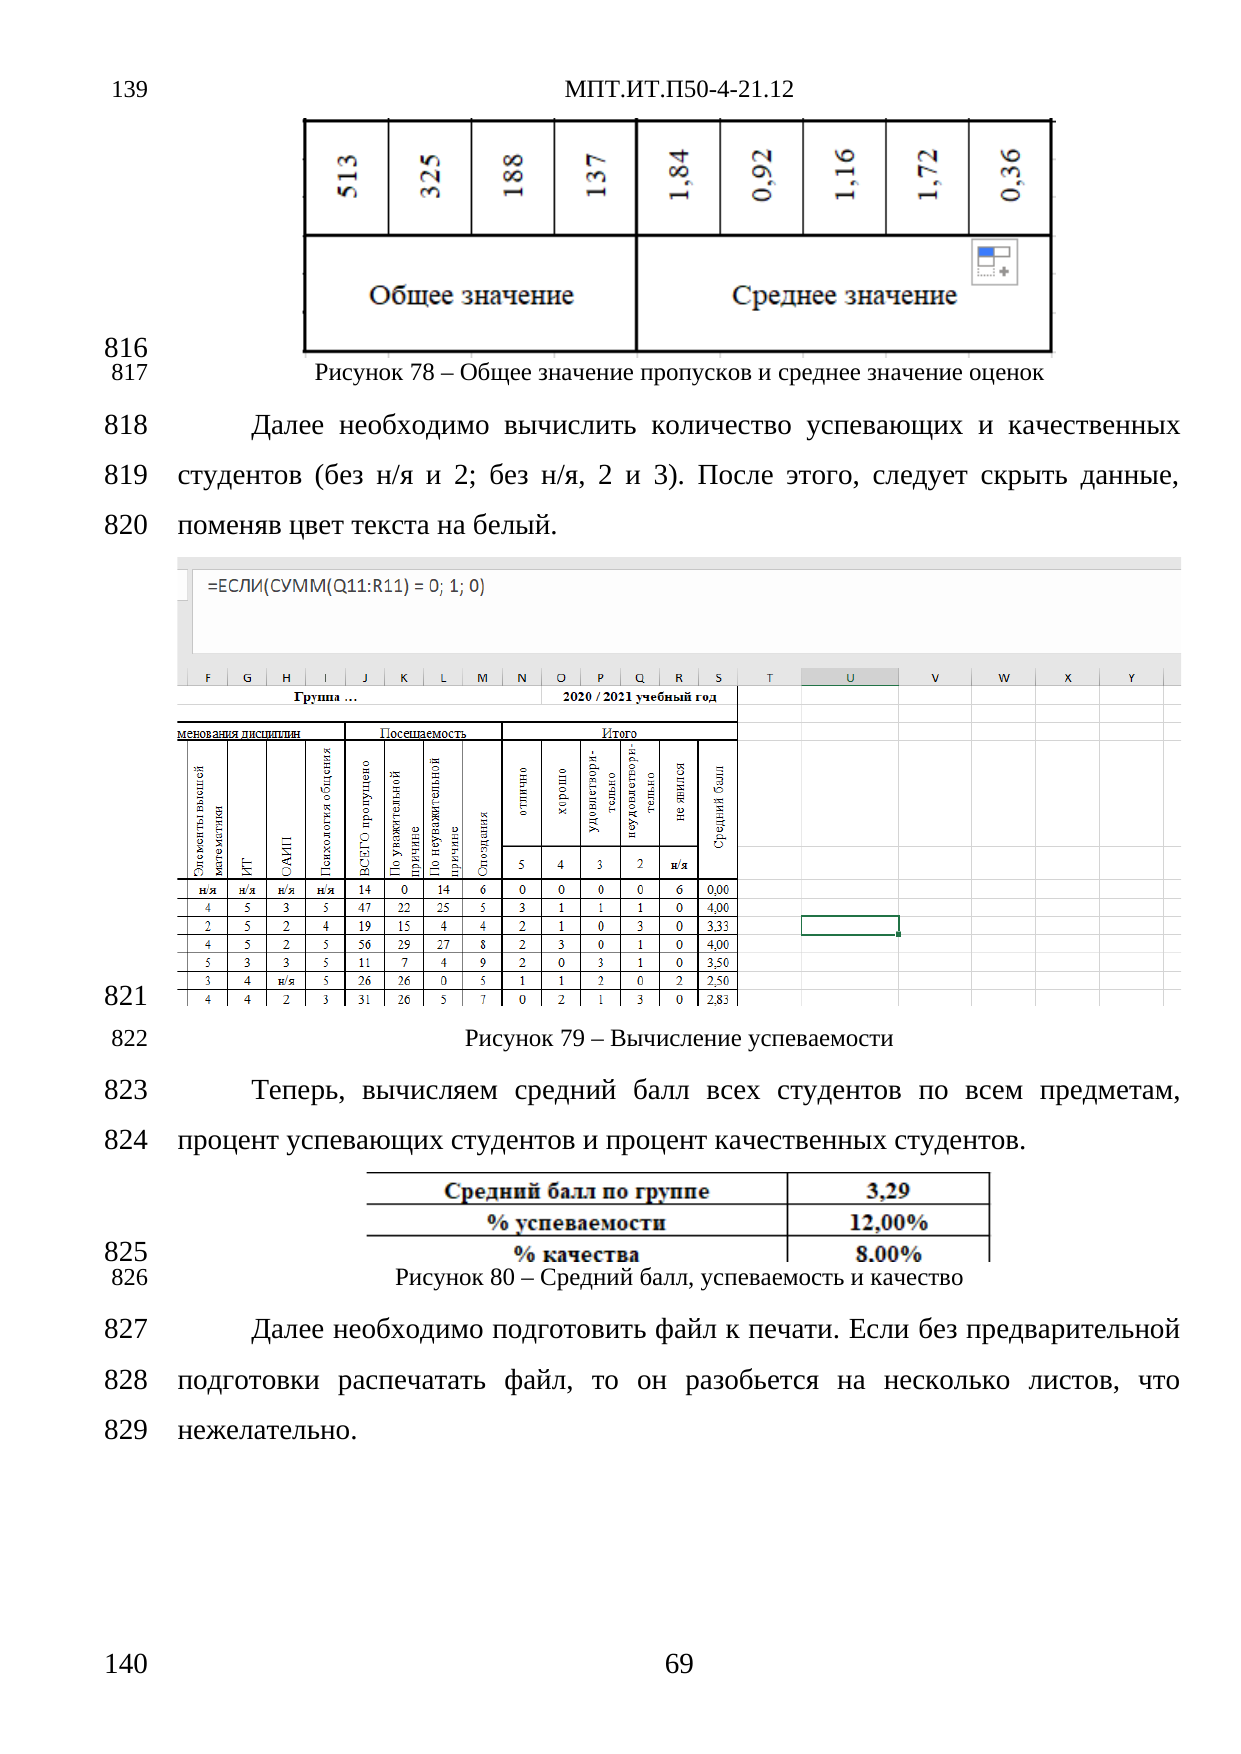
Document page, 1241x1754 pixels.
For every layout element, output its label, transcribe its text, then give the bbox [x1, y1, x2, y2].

text Рисунок 78 – Общее значение пропусков и среднее значение оценок [177, 357, 1181, 386]
picture [302, 118, 1056, 358]
text Рисунок 80 – Средний балл, успеваемость и качество [177, 1262, 1181, 1291]
text Далее необходимо вычислить количество успевающих и качественных студентов (без н/я и 2; без н/я, 2 и 3). После этого, следует скрыть данные, поменяв цвет текста на белый. [177, 407, 1181, 541]
picture [177, 557, 1182, 1006]
text Рисунок 79 – Вычисление успеваемости [177, 1023, 1181, 1051]
text Далее необходимо подготовить файл к печати. Если без предварительной подготовки распечатать файл, то он разобьется на несколько листов, что нежелательно. [177, 1311, 1181, 1446]
text Теперь, вычисляем средний балл всех студентов по всем предметам, процент успевающих студентов и процент качественных студентов. [177, 1072, 1181, 1156]
picture [366, 1172, 992, 1262]
